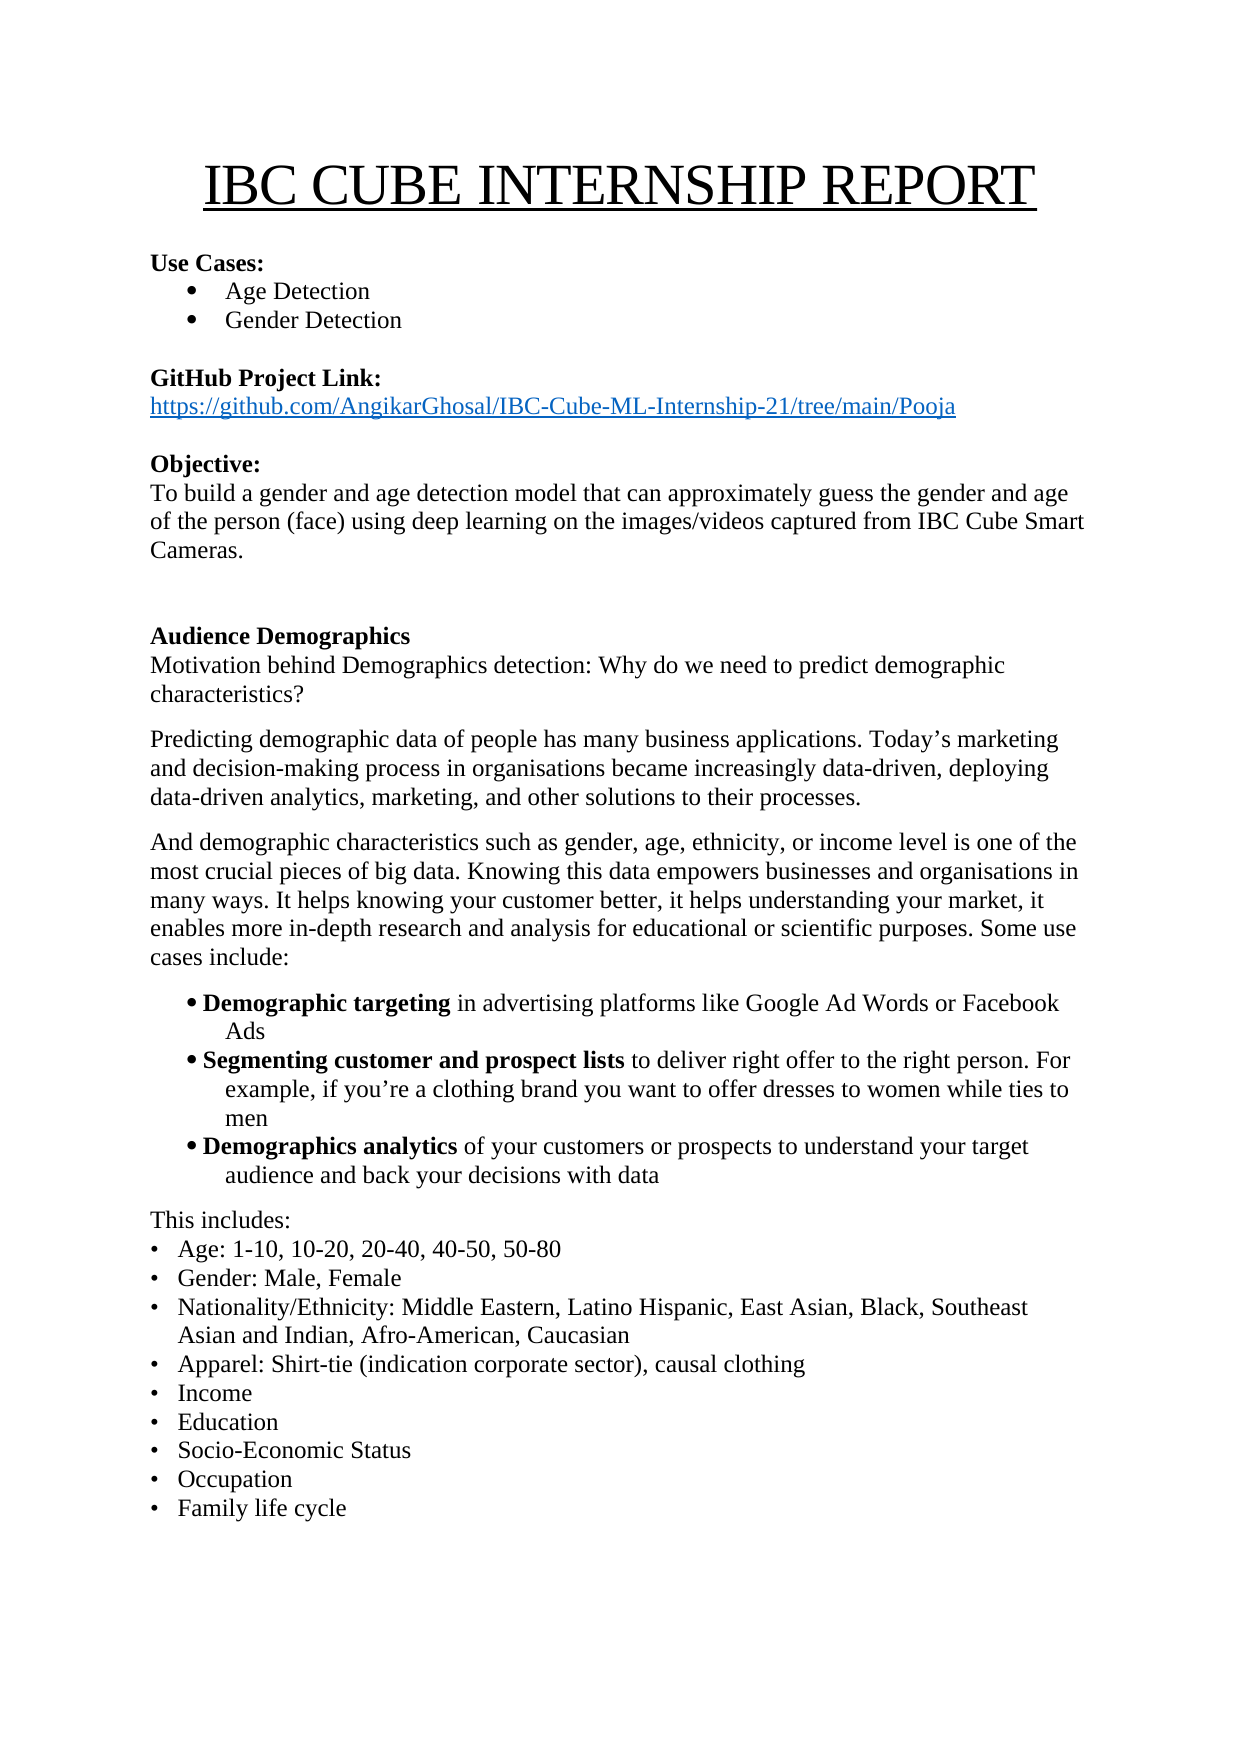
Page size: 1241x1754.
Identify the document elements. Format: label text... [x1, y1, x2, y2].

text Objective: [150, 449, 1090, 478]
text This includes: [150, 1206, 1090, 1234]
text Audience Demographics [150, 621, 1090, 650]
list Gender: Male, Female [150, 1263, 1090, 1292]
list Demographic targeting in advertising platforms like Google Ad Words or Facebook Ads [187, 988, 1090, 1045]
list Nationality/Ethnicity: Middle Eastern, Latino Hispanic, East Asian, Black, Southeast Asian and Indian, Afro-American, Caucasian [150, 1292, 1090, 1349]
text GitHub Project Link: [150, 363, 1090, 391]
list Income [150, 1378, 1090, 1407]
text And demographic characteristics such as gender, age, ethnicity, or income level is one of the most crucial pieces of big data. Knowing this data empowers businesses and organisations in many ways. It helps knowing your customer better, it helps understanding your market, it enables more in-depth research and analysis for educational or scientific purposes. Some use cases include: [150, 827, 1090, 971]
text Predicting demographic data of people has many business applications. Today’s marketing and decision-making process in organisations became increasingly data-driven, deploying data-driven analytics, marketing, and other solutions to their processes. [150, 724, 1090, 811]
list Family life cycle [150, 1493, 1090, 1522]
list Education [150, 1407, 1090, 1436]
list Gender Detection [187, 305, 1090, 334]
text Use Cases: [150, 248, 1090, 276]
text Motivation behind Demographics detection: Why do we need to predict demographic characteristics? [150, 650, 1090, 708]
list Age Detection [187, 276, 1090, 305]
list Segmenting customer and prospect lists to deliver right offer to the right person. For example, if you’re a clothing brand you want to offer dresses to women while ties to men [187, 1045, 1090, 1131]
list Demographics analytics of your customers or prospects to understand your target audience and back your decisions with data [187, 1131, 1090, 1189]
list Apparel: Shirt-tie (indication corporate sector), causal clothing [150, 1349, 1090, 1378]
list Socio-Economic Status [150, 1436, 1090, 1464]
text To build a gender and age detection model that can approximately guess the gender and age of the person (face) using deep learning on the images/videos captured from IBC Cube Smart Cameras. [150, 478, 1090, 564]
text https://github.com/AngikarGhosal/IBC-Cube-ML-Internship-21/tree/main/Pooja [150, 391, 1090, 420]
list Occupation [150, 1464, 1090, 1493]
title IBC CUBE INTERNSHIP REPORT [150, 150, 1090, 217]
list Age: 1-10, 10-20, 20-40, 40-50, 50-80 [150, 1234, 1090, 1263]
